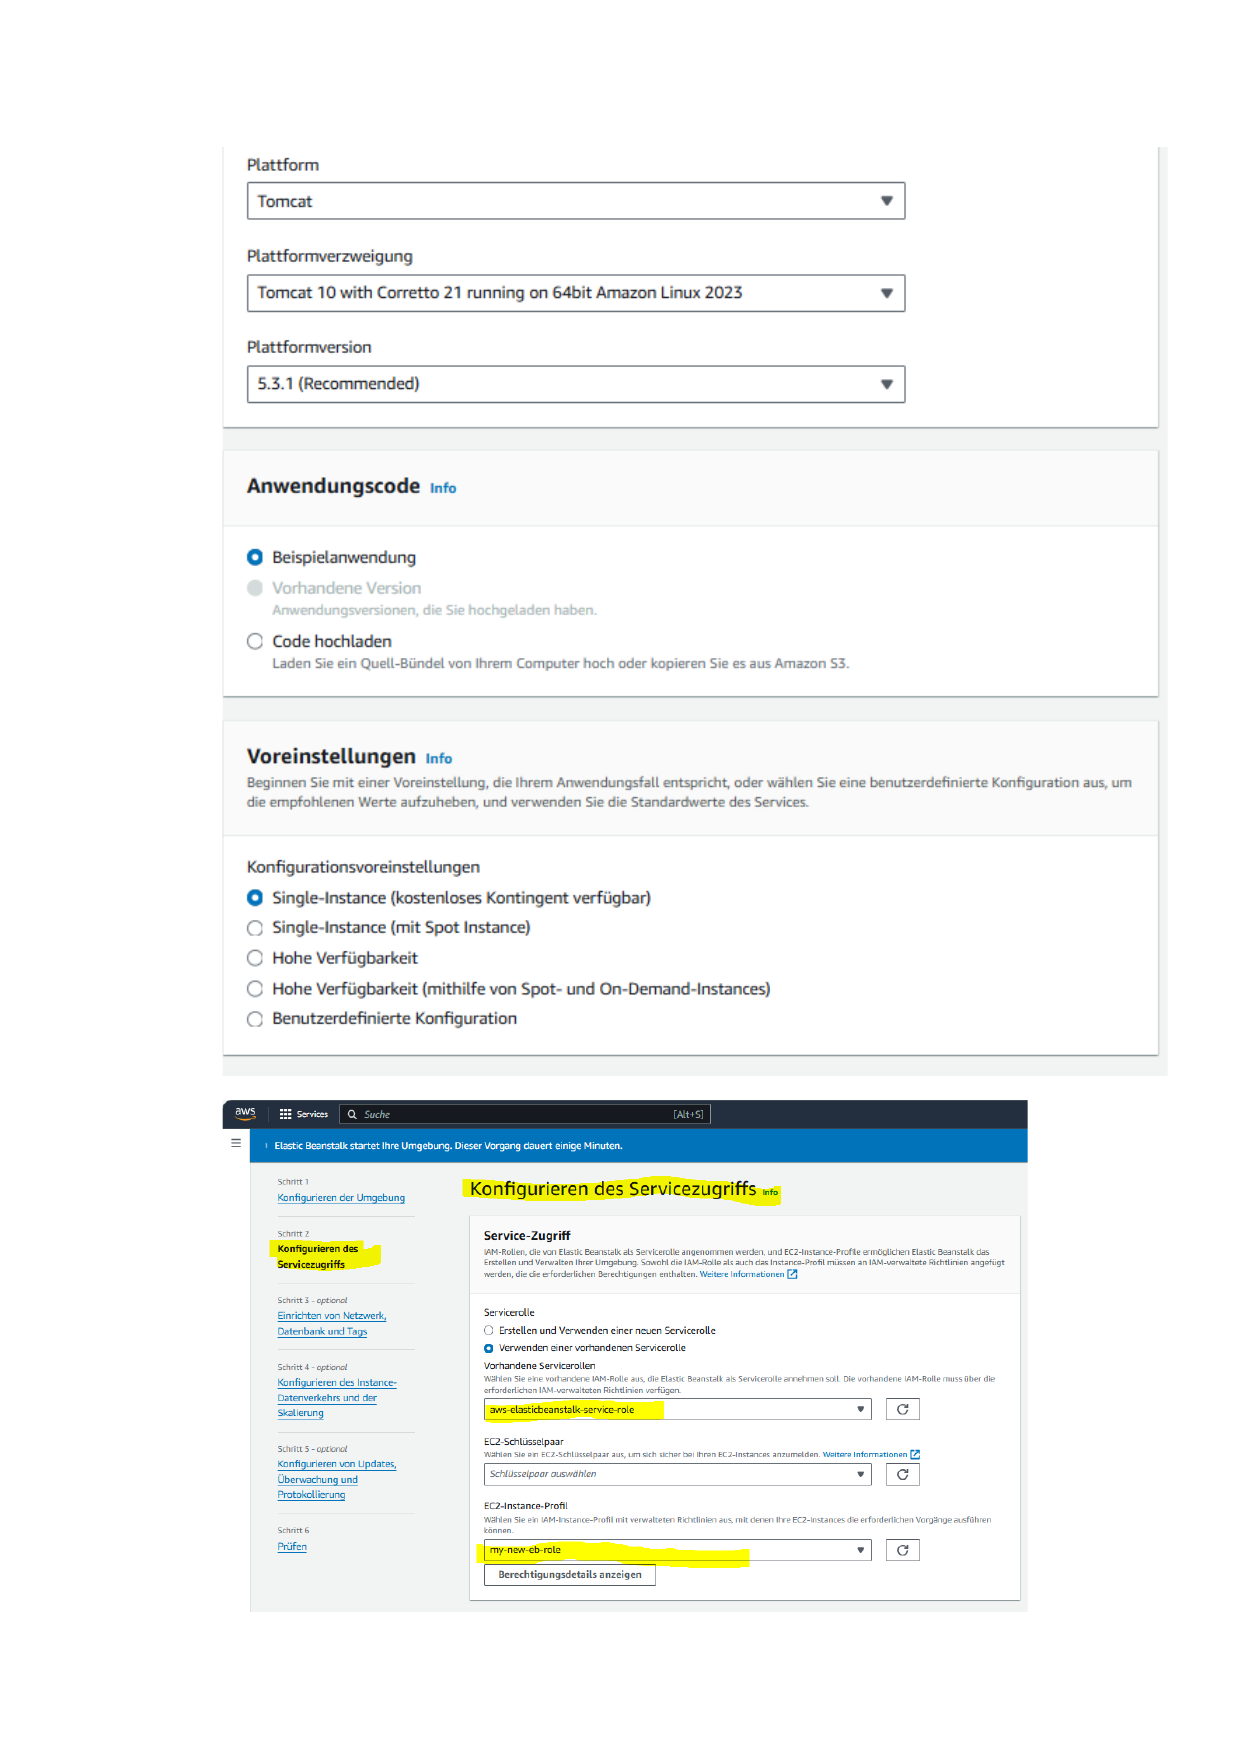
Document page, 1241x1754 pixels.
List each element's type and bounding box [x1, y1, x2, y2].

picture [222, 147, 1168, 1076]
picture [222, 1100, 1028, 1612]
